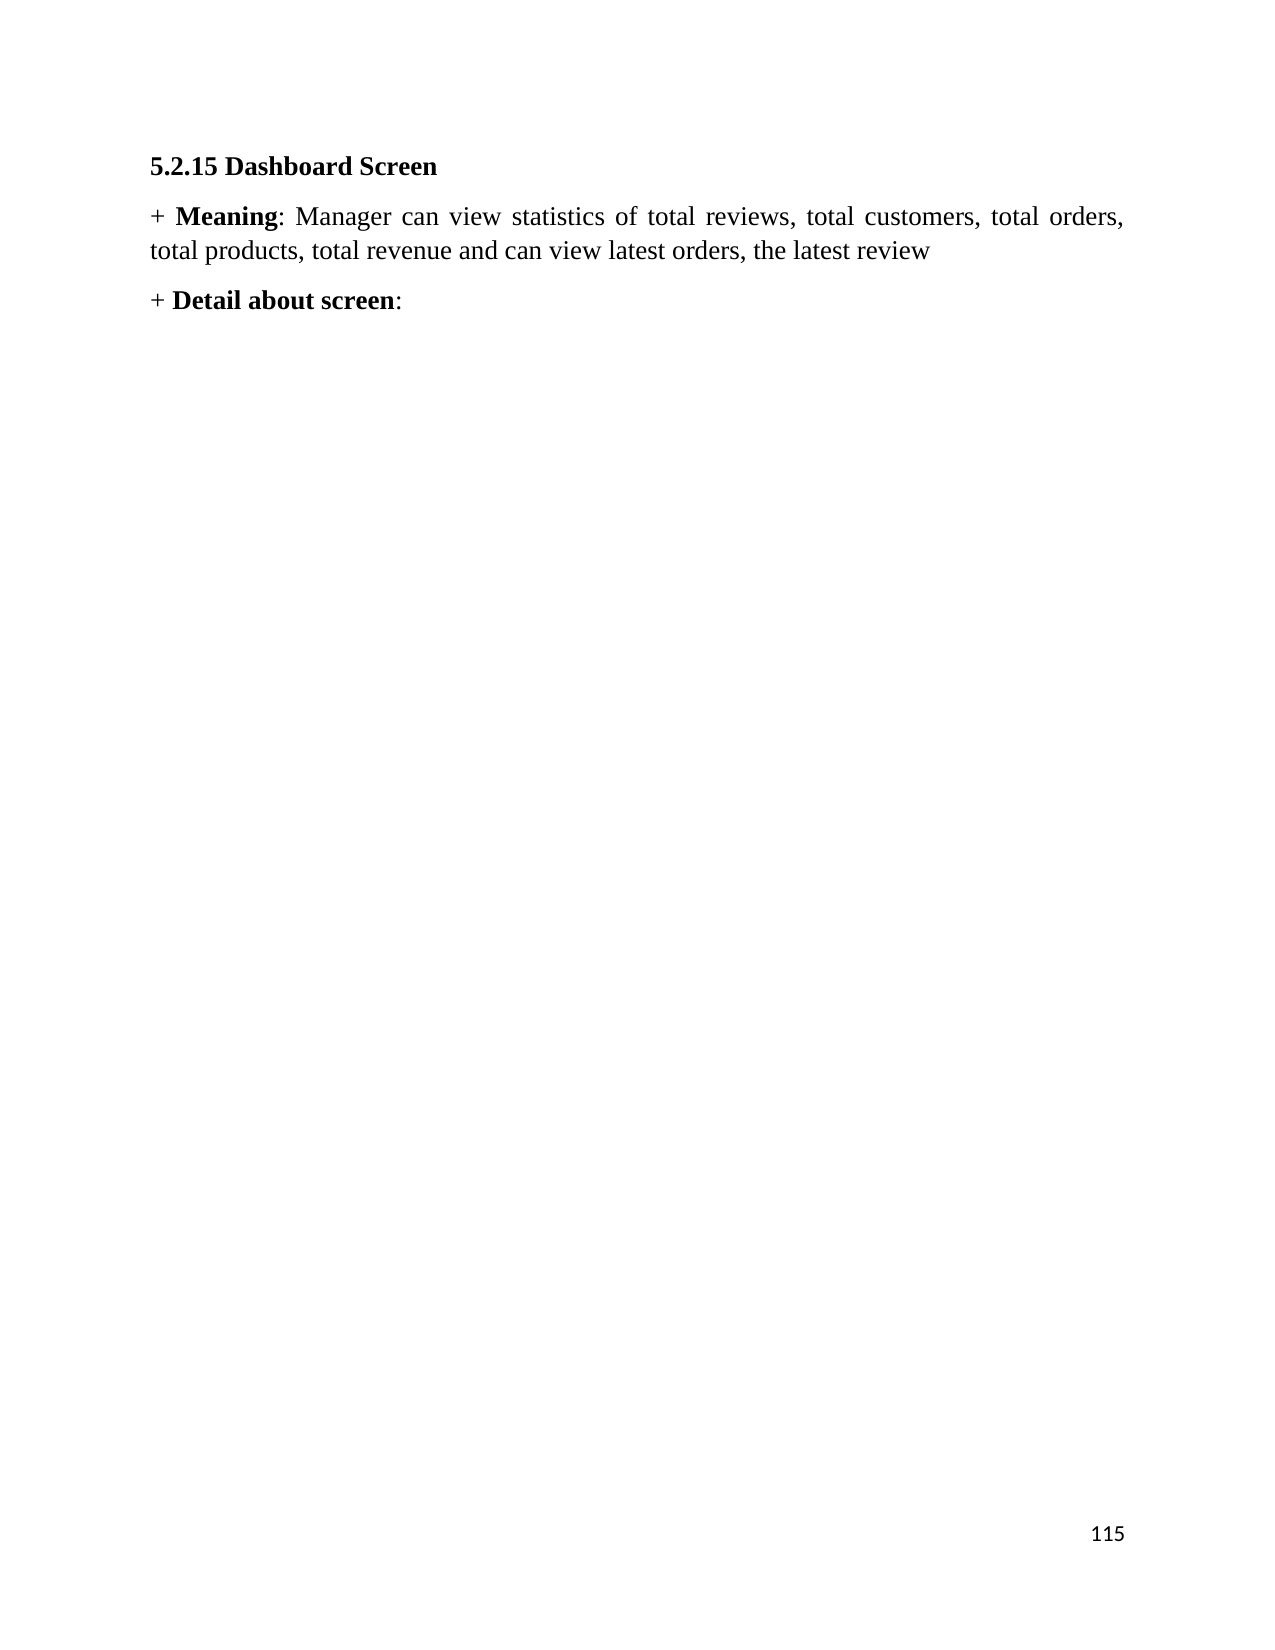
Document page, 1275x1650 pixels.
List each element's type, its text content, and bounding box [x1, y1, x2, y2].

text + Meaning: Manager can view statistics of total reviews, total customers, total orders, total products, total revenue and can view latest orders, the latest review [150, 200, 1125, 265]
text + Detail about screen: [150, 284, 1125, 315]
